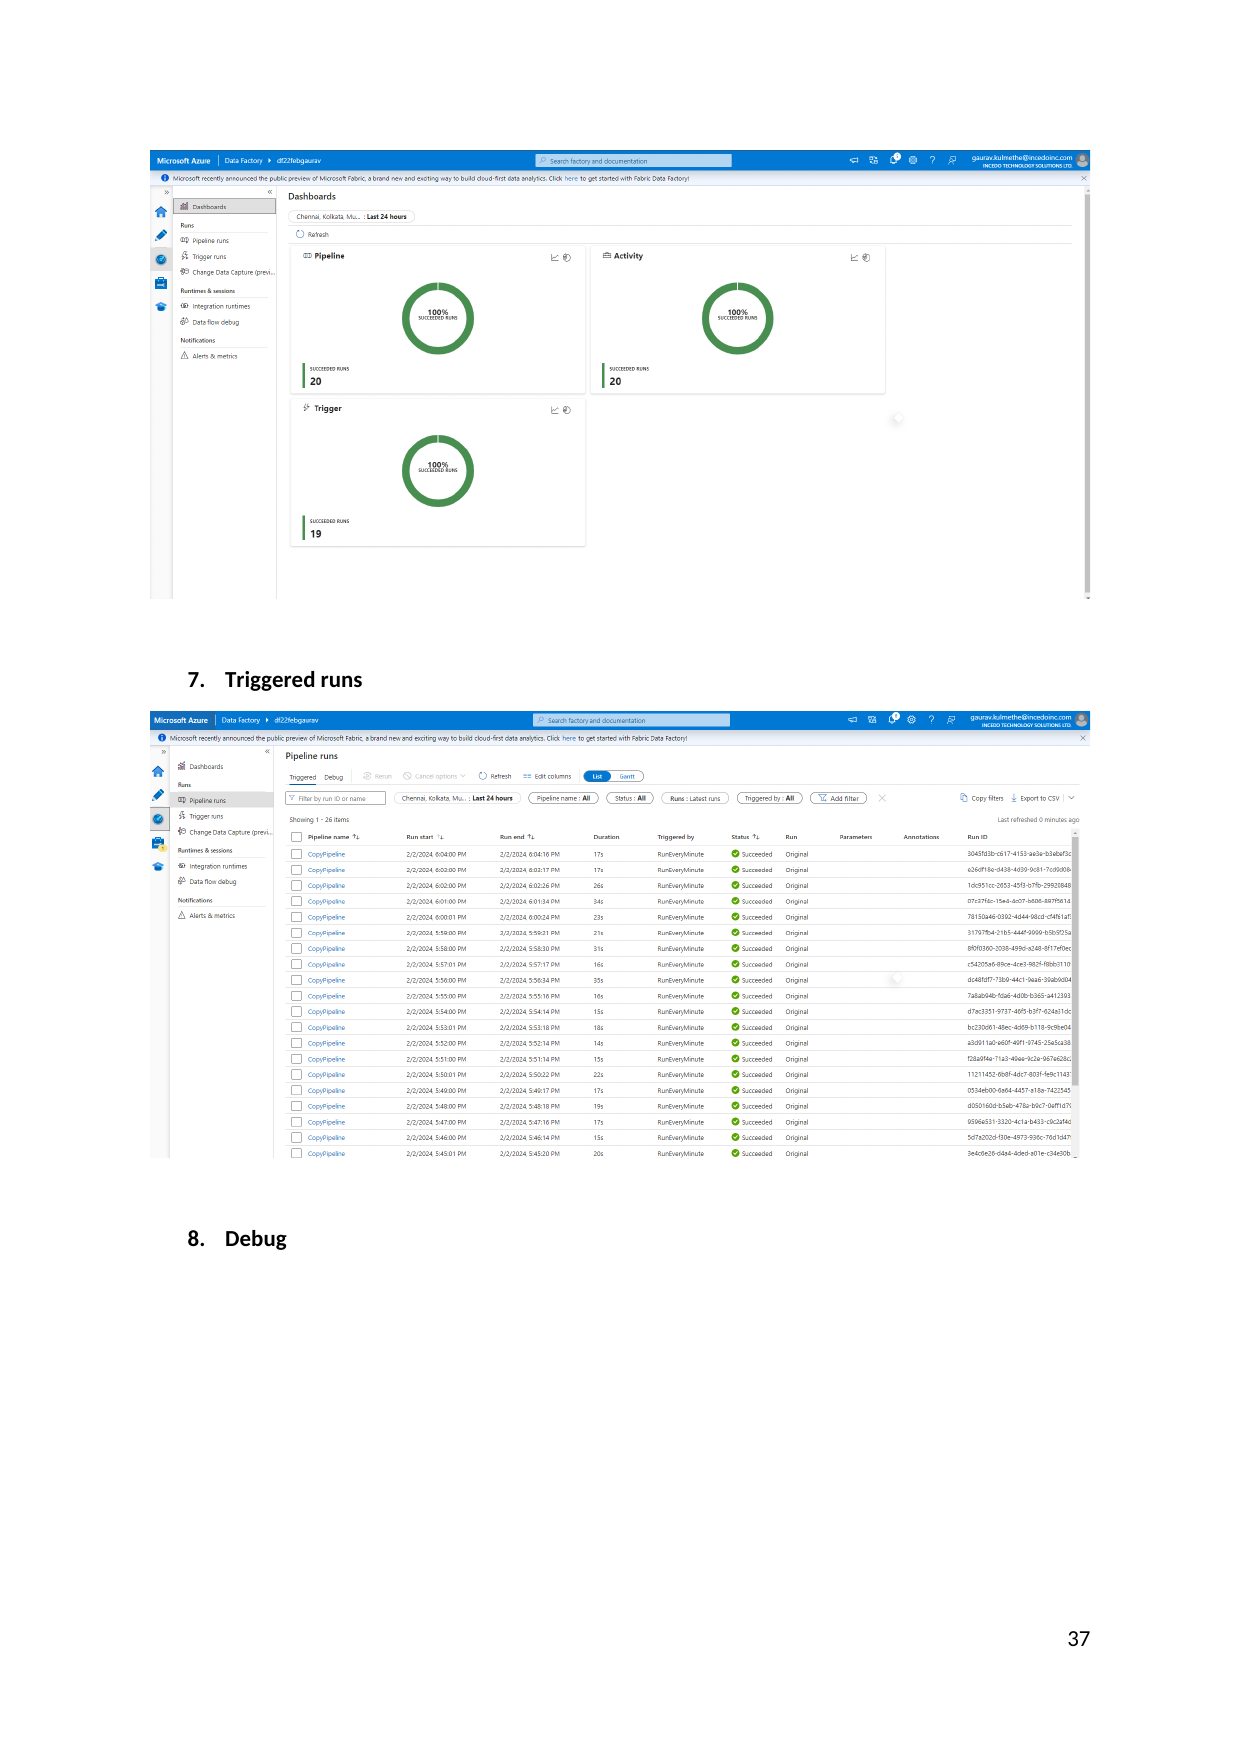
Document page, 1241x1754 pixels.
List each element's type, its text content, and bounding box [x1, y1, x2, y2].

picture [150, 711, 1091, 1158]
picture [150, 150, 1091, 599]
list Triggered runs [187, 665, 1090, 693]
list Debug [187, 1224, 1090, 1252]
